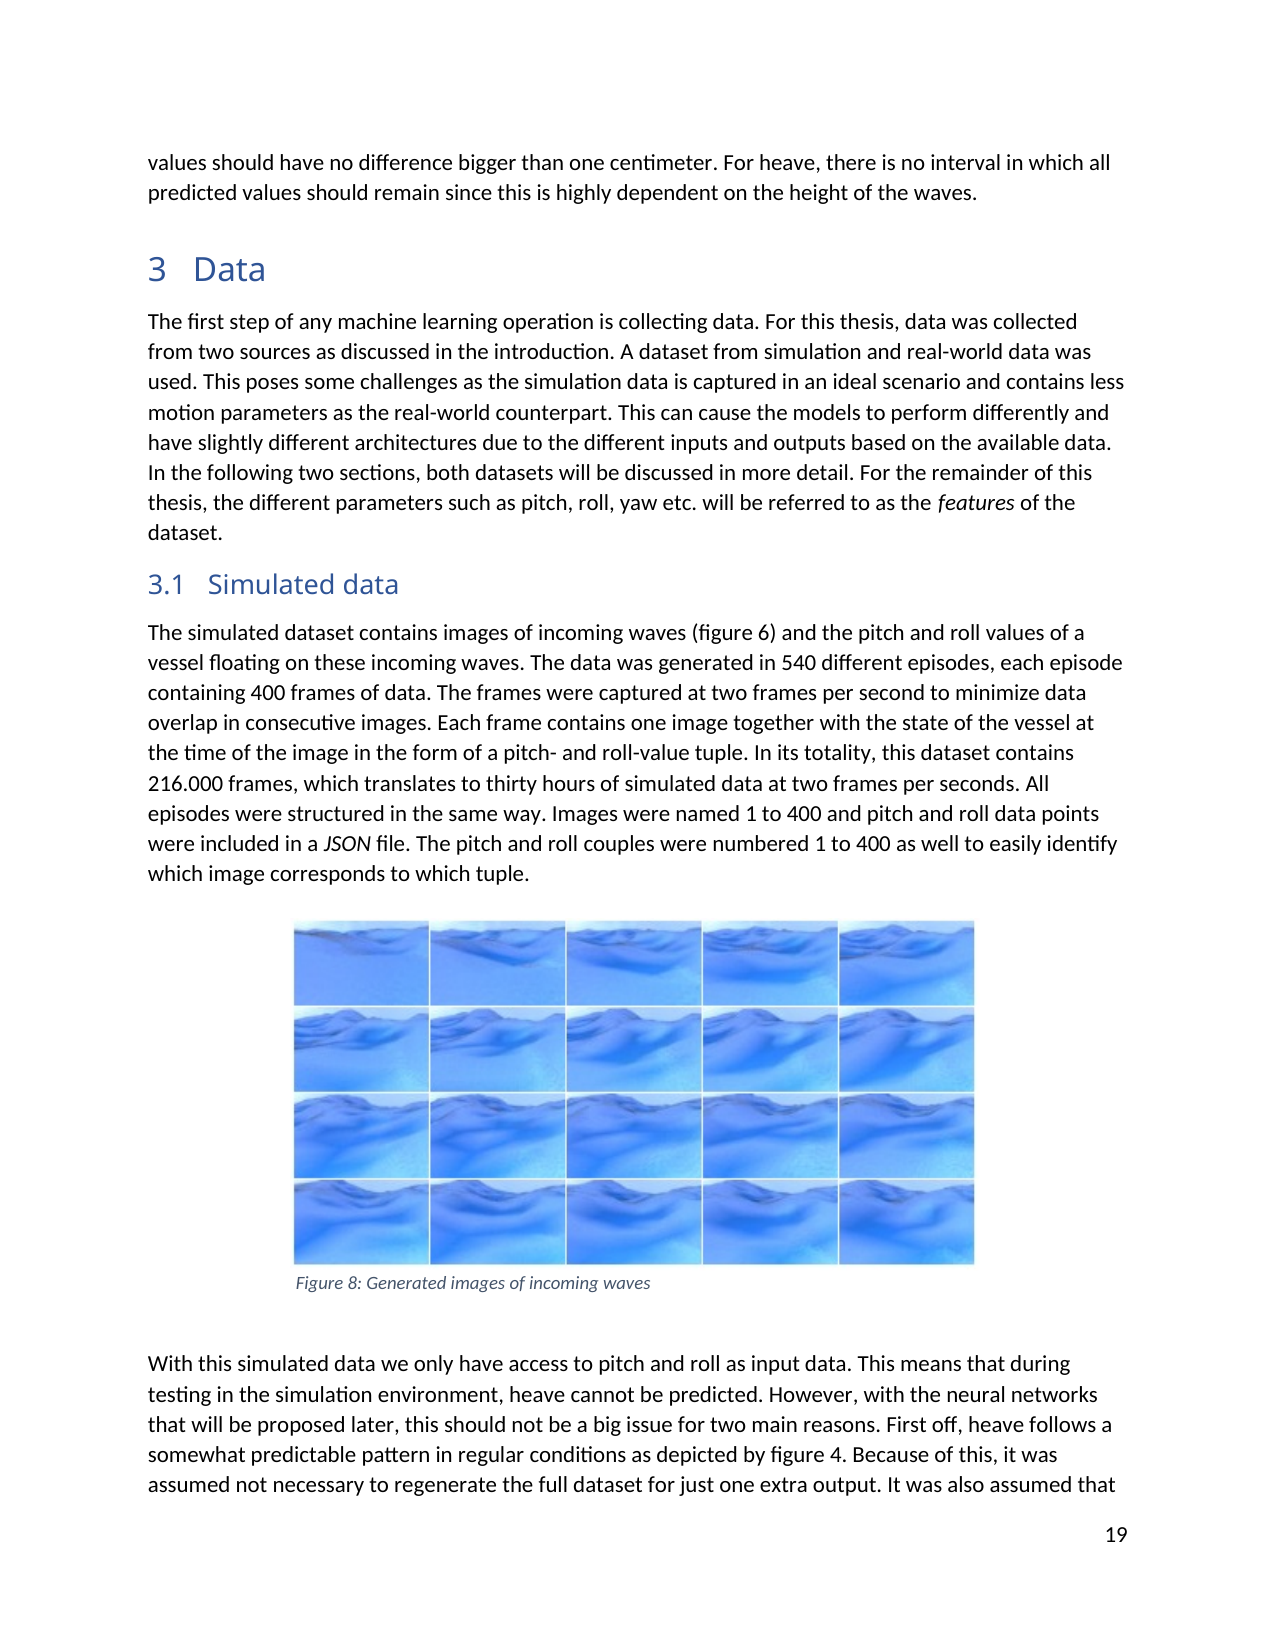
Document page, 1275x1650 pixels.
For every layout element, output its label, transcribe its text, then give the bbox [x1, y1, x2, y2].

text The simulated dataset contains images of incoming waves (figure 6) and the pitch and roll values of a vessel floating on these incoming waves. The data was generated in 540 different episodes, each episode containing 400 frames of data. The frames were captured at two frames per second to minimize data overlap in consecutive images. Each frame contains one image together with the state of the vessel at the time of the image in the form of a pitch- and roll-value tuple. In its totality, this dataset contains 216.000 frames, which translates to thirty hours of simulated data at two frames per seconds. All episodes were structured in the same way. Images were named 1 to 400 and pitch and roll data points were included in a JSON file. The pitch and roll couples were numbered 1 to 400 as well to easily identify which image corresponds to which tuple. [148, 618, 1127, 887]
subtitle Data [148, 246, 1127, 291]
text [148, 906, 1127, 1498]
picture [290, 918, 980, 1271]
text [148, 148, 1127, 206]
subtitle Simulated data [148, 565, 1127, 602]
text The first step of any machine learning operation is collecting data. For this thesis, data was collected from two sources as discussed in the introduction. A dataset from simulation and real-world data was used. This poses some challenges as the simulation data is captured in an ideal scenario and contains less motion parameters as the real-world counterpart. This can cause the models to perform differently and have slightly different architectures due to the different inputs and outputs based on the available data. In the following two sections, both datasets will be discussed in more detail. For the remainder of this thesis, the different parameters such as pitch, roll, yaw etc. will be referred to as the features of the dataset. [148, 307, 1127, 546]
